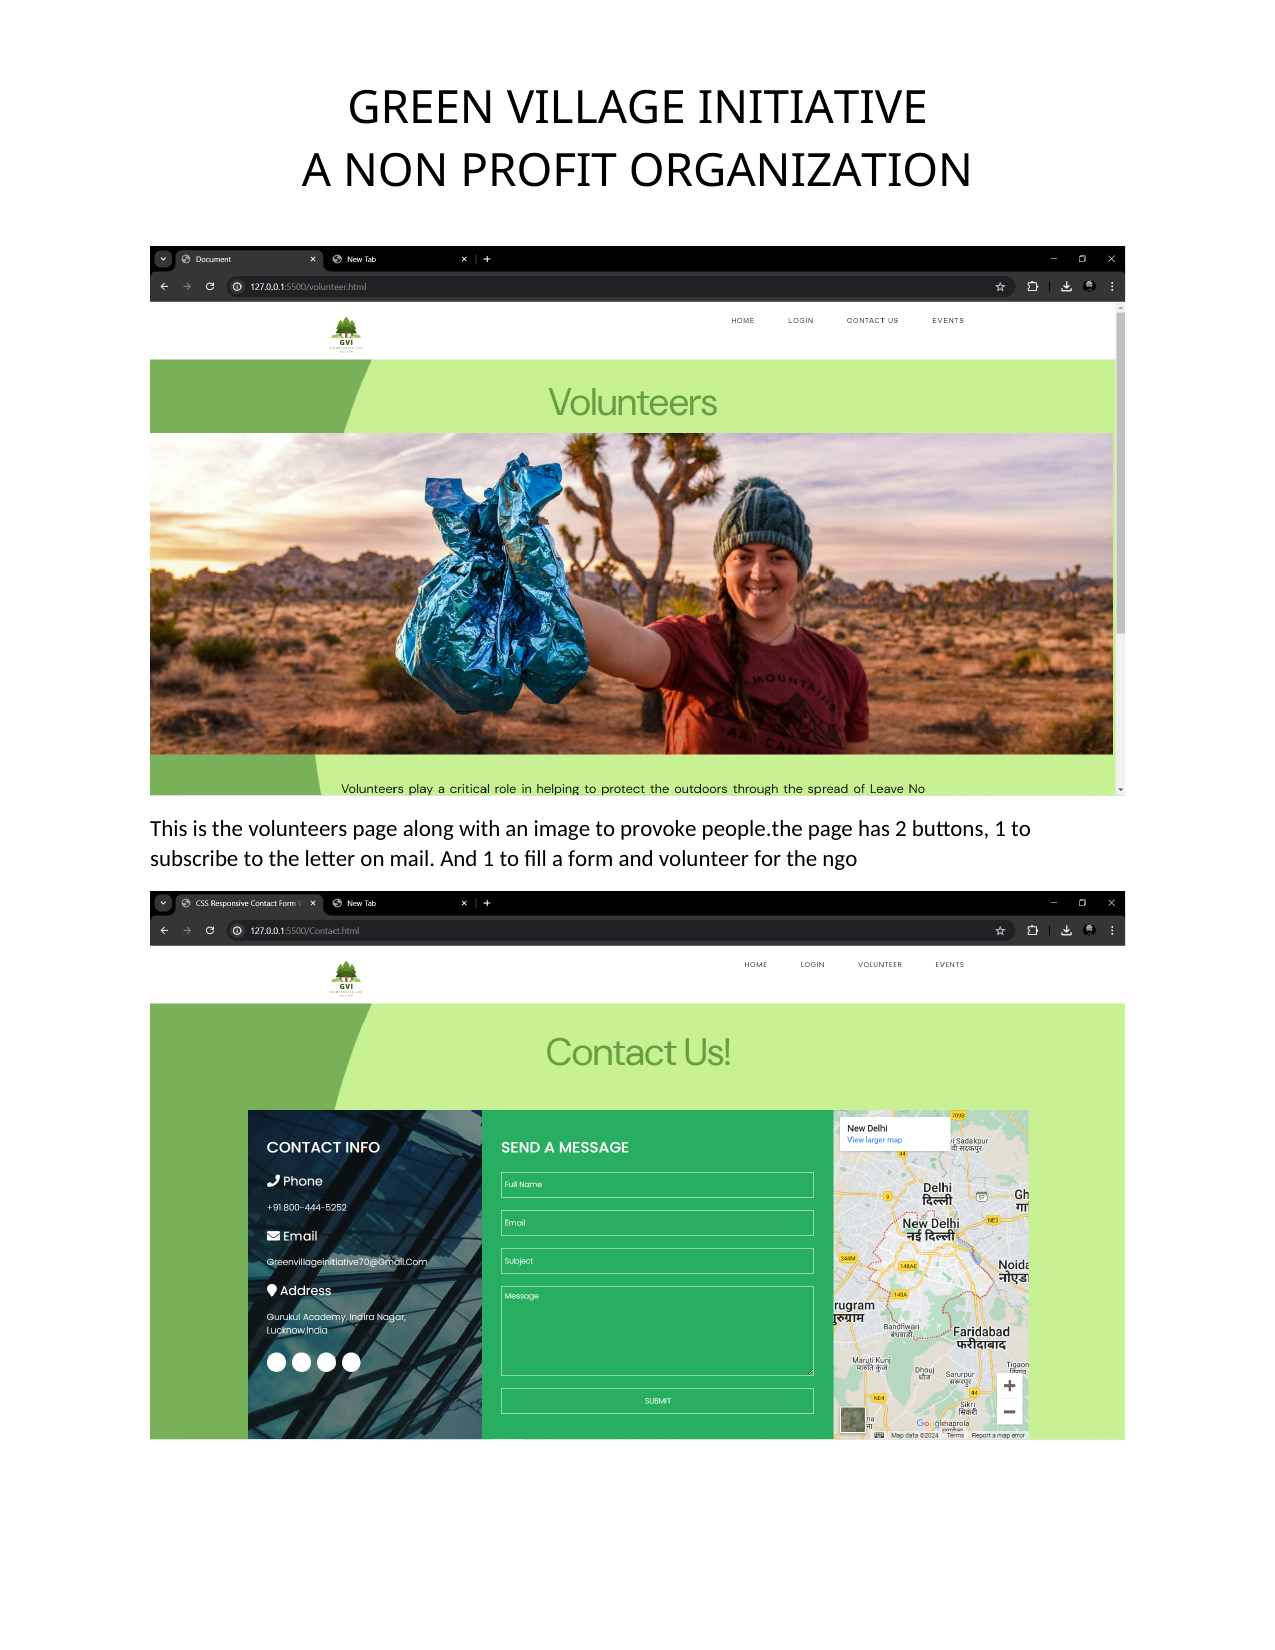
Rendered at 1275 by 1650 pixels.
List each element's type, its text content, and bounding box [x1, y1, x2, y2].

text This is the volunteers page along with an image to provoke people.the page has 2 buttons, 1 to subscribe to the letter on mail. And 1 to fill a form and volunteer for the ngo [150, 814, 1125, 872]
picture [150, 246, 1125, 796]
picture [150, 891, 1125, 1440]
